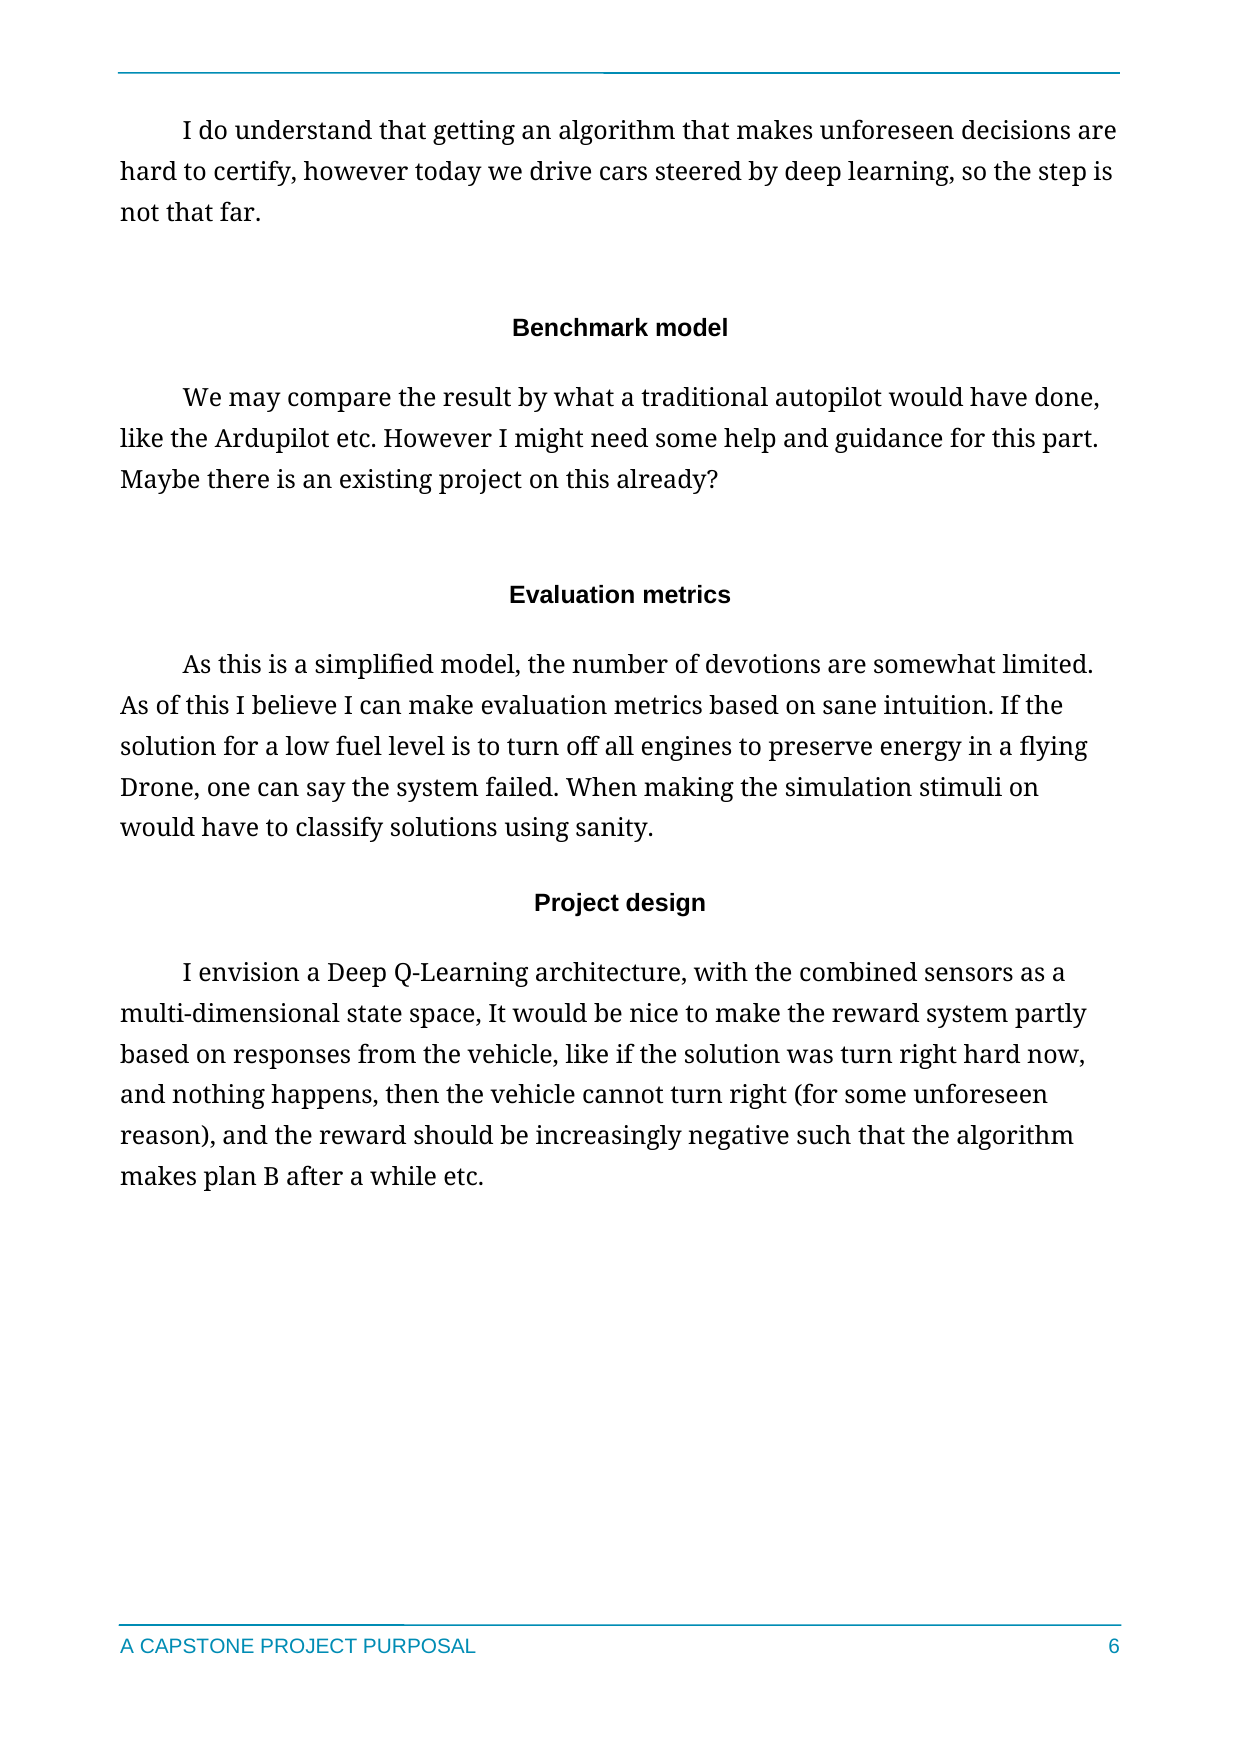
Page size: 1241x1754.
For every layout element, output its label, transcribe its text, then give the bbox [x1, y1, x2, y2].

text As this is a simplified model, the number of devotions are somewhat limited. As of this I believe I can make evaluation metrics based on sane intuition. If the solution for a low fuel level is to turn off all engines to preserve energy in a flying Drone, one can say the system failed. When making the simulation stimuli on would have to classify solutions using sanity. [120, 647, 1120, 844]
text I do understand that getting an algorithm that makes unforeseen decisions are hard to certify, however today we drive cars steered by deep learning, so the step is not that far. [120, 112, 1120, 228]
subtitle Evaluation metrics [120, 580, 1120, 609]
subtitle Benchmark model [120, 313, 1120, 342]
subtitle Project design [120, 888, 1120, 917]
text I envision a Deep Q-Learning architecture, with the combined sensors as a multi-dimensional state space, It would be nice to make the reward system partly based on responses from the vehicle, like if the solution was turn right hard now, and nothing happens, then the vehicle cannot turn right (for some unforeseen reason), and the reward should be increasingly negative such that the algorithm makes plan B after a while etc. [120, 954, 1120, 1193]
text We may compare the result by what a traditional autopilot would have done, like the Ardupilot etc. However I might need some help and guidance for this part. Maybe there is an existing project on this already? [120, 379, 1120, 495]
